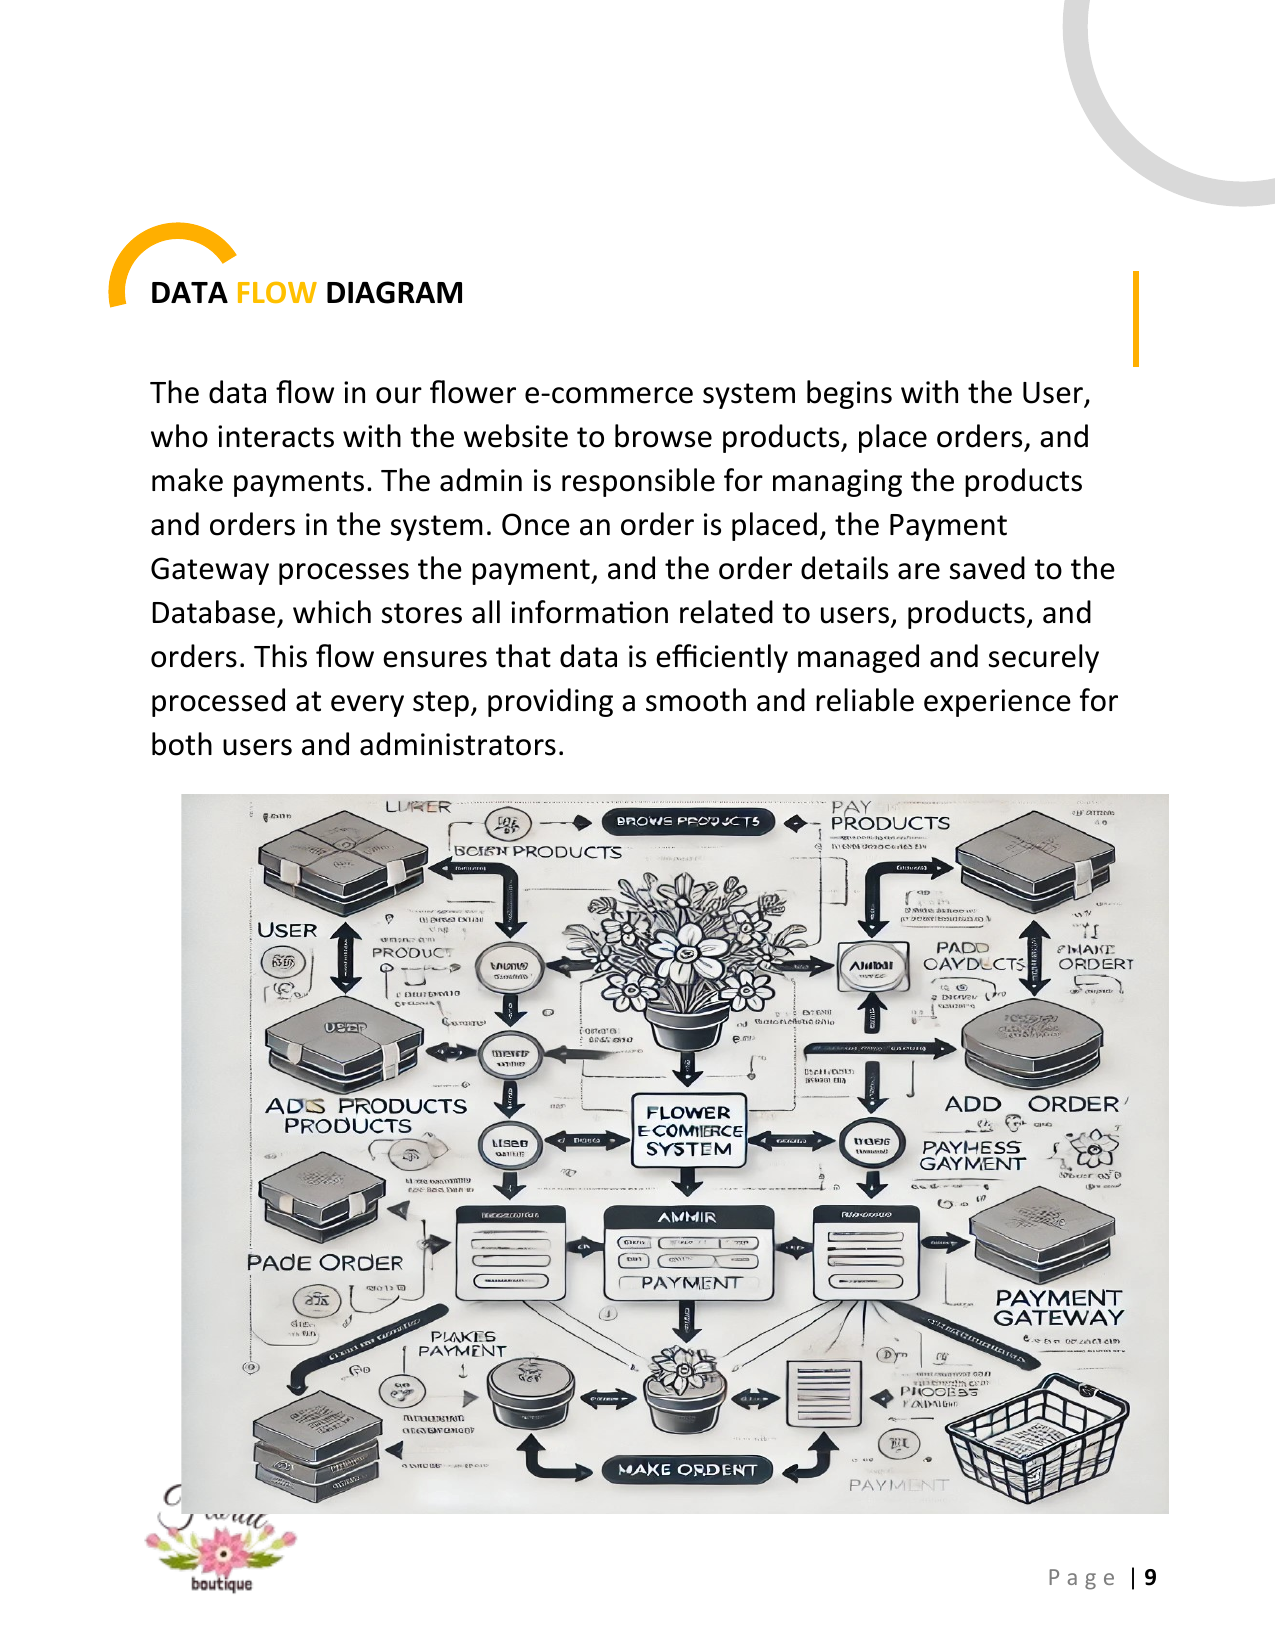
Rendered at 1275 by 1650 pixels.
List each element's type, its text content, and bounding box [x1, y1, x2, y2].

subtitle Data flow Diagram [150, 271, 1133, 367]
picture [142, 794, 1169, 1600]
text The data flow in our flower e-commerce system begins with the User, who interacts with the website to browse products, place orders, and make payments. The admin is responsible for managing the products and orders in the system. Once an order is placed, the Payment Gateway processes the payment, and the order details are saved to the Database, which stores all information related to users, products, and orders. This flow ensures that data is efficiently managed and securely processed at every step, providing a smooth and reliable experience for both users and administrators. [150, 371, 1125, 796]
